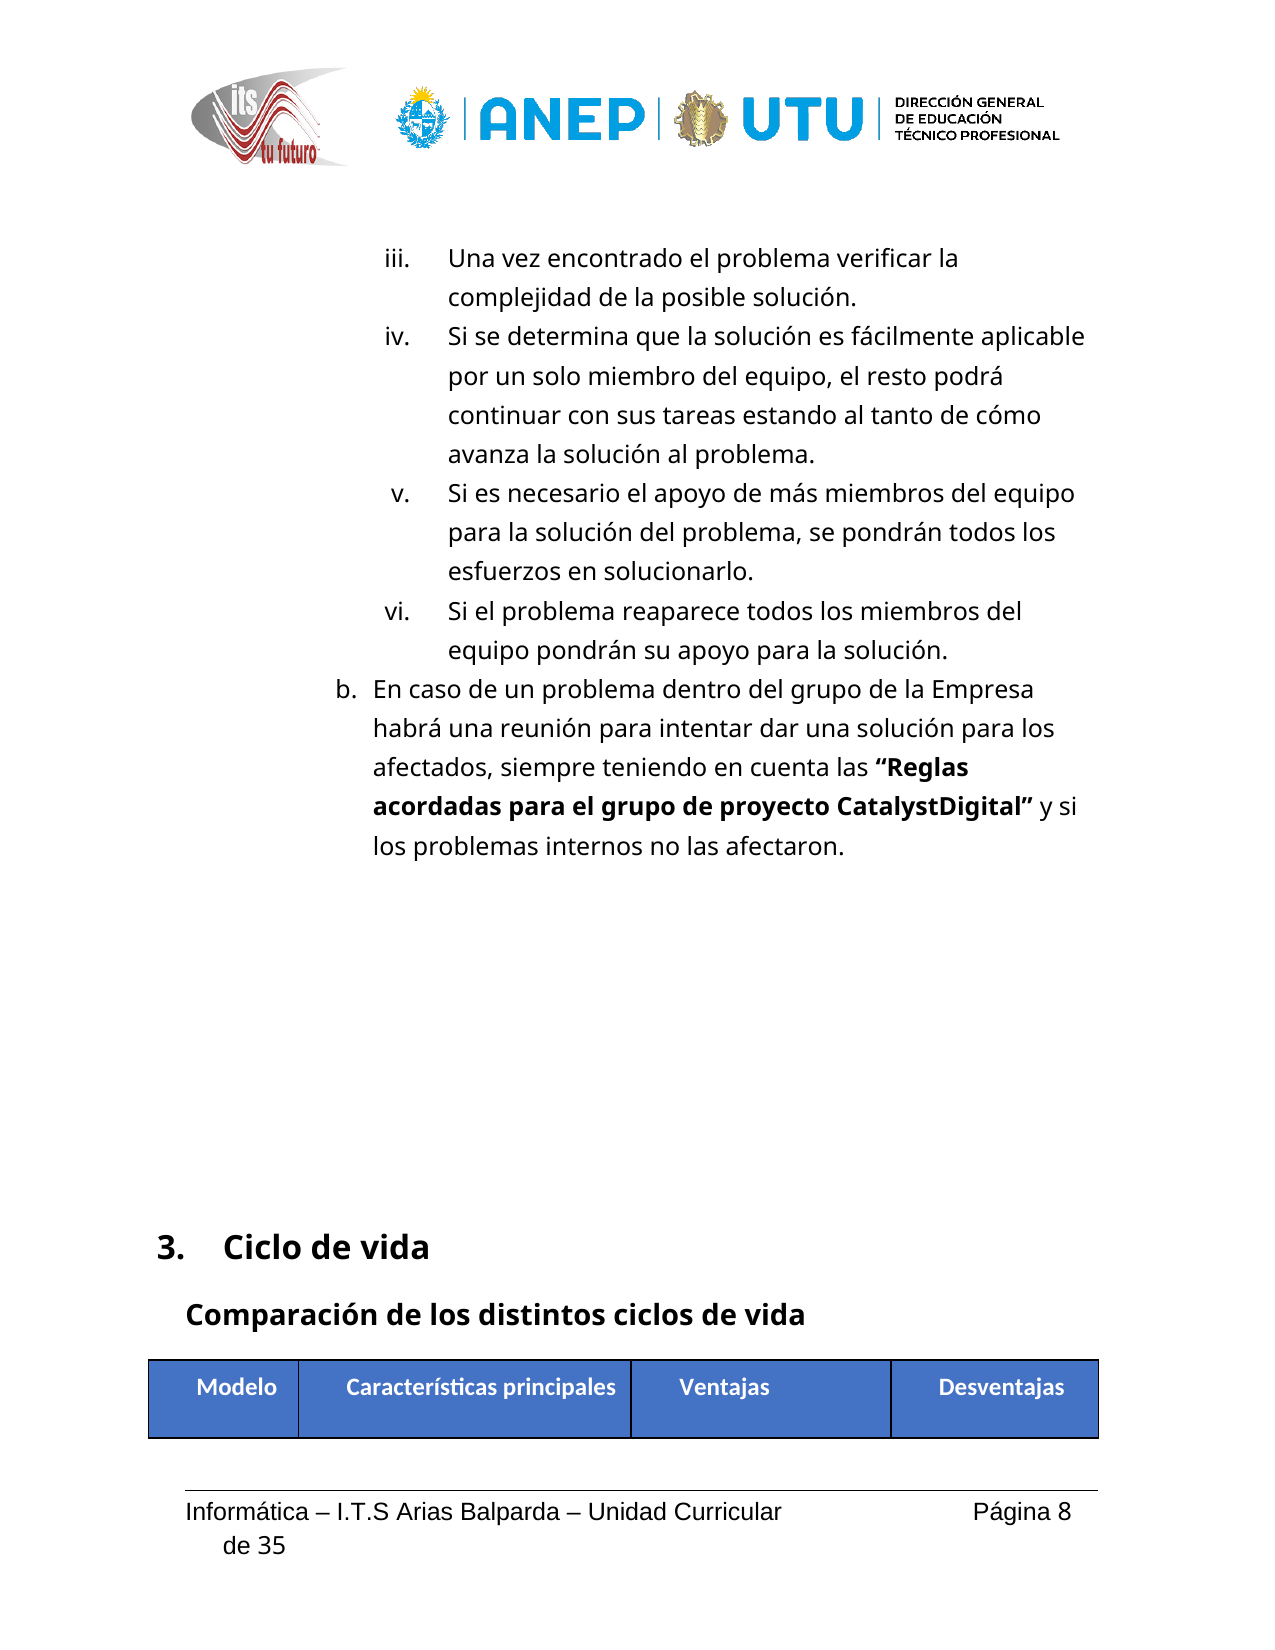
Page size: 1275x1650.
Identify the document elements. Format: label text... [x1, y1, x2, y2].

table_header Desventajas [892, 1361, 1098, 1437]
list Si el problema reaparece todos los miembros del equipo pondrán su apoyo para la solución. [410, 593, 1098, 666]
table_header Características principales [299, 1361, 630, 1437]
list Si es necesario el apoyo de más miembros del equipo para la solución del problema, se pondrán todos los esfuerzos en solucionarlo. [410, 476, 1098, 588]
table_header Modelo [149, 1361, 298, 1437]
subtitle Ciclo de vida [185, 1224, 1098, 1269]
list En caso de un problema dentro del grupo de la Empresa habrá una reunión para intentar dar una solución para los afectados, siempre teniendo en cuenta las “Reglas acordadas para el grupo de proyecto CatalystDigital” y si los problemas internos no las afectaron. [335, 672, 1098, 862]
list Una vez encontrado el problema verificar la complejidad de la posible solución. [410, 241, 1098, 314]
list Si se determina que la solución es fácilmente aplicable por un solo miembro del equipo, el resto podrá continuar con sus tareas estando al tanto de cómo avanza la solución al problema. [410, 319, 1098, 471]
subtitle Comparación de los distintos ciclos de vida [185, 1294, 1098, 1334]
picture [185, 30, 1137, 202]
table_header Ventajas [632, 1361, 890, 1437]
